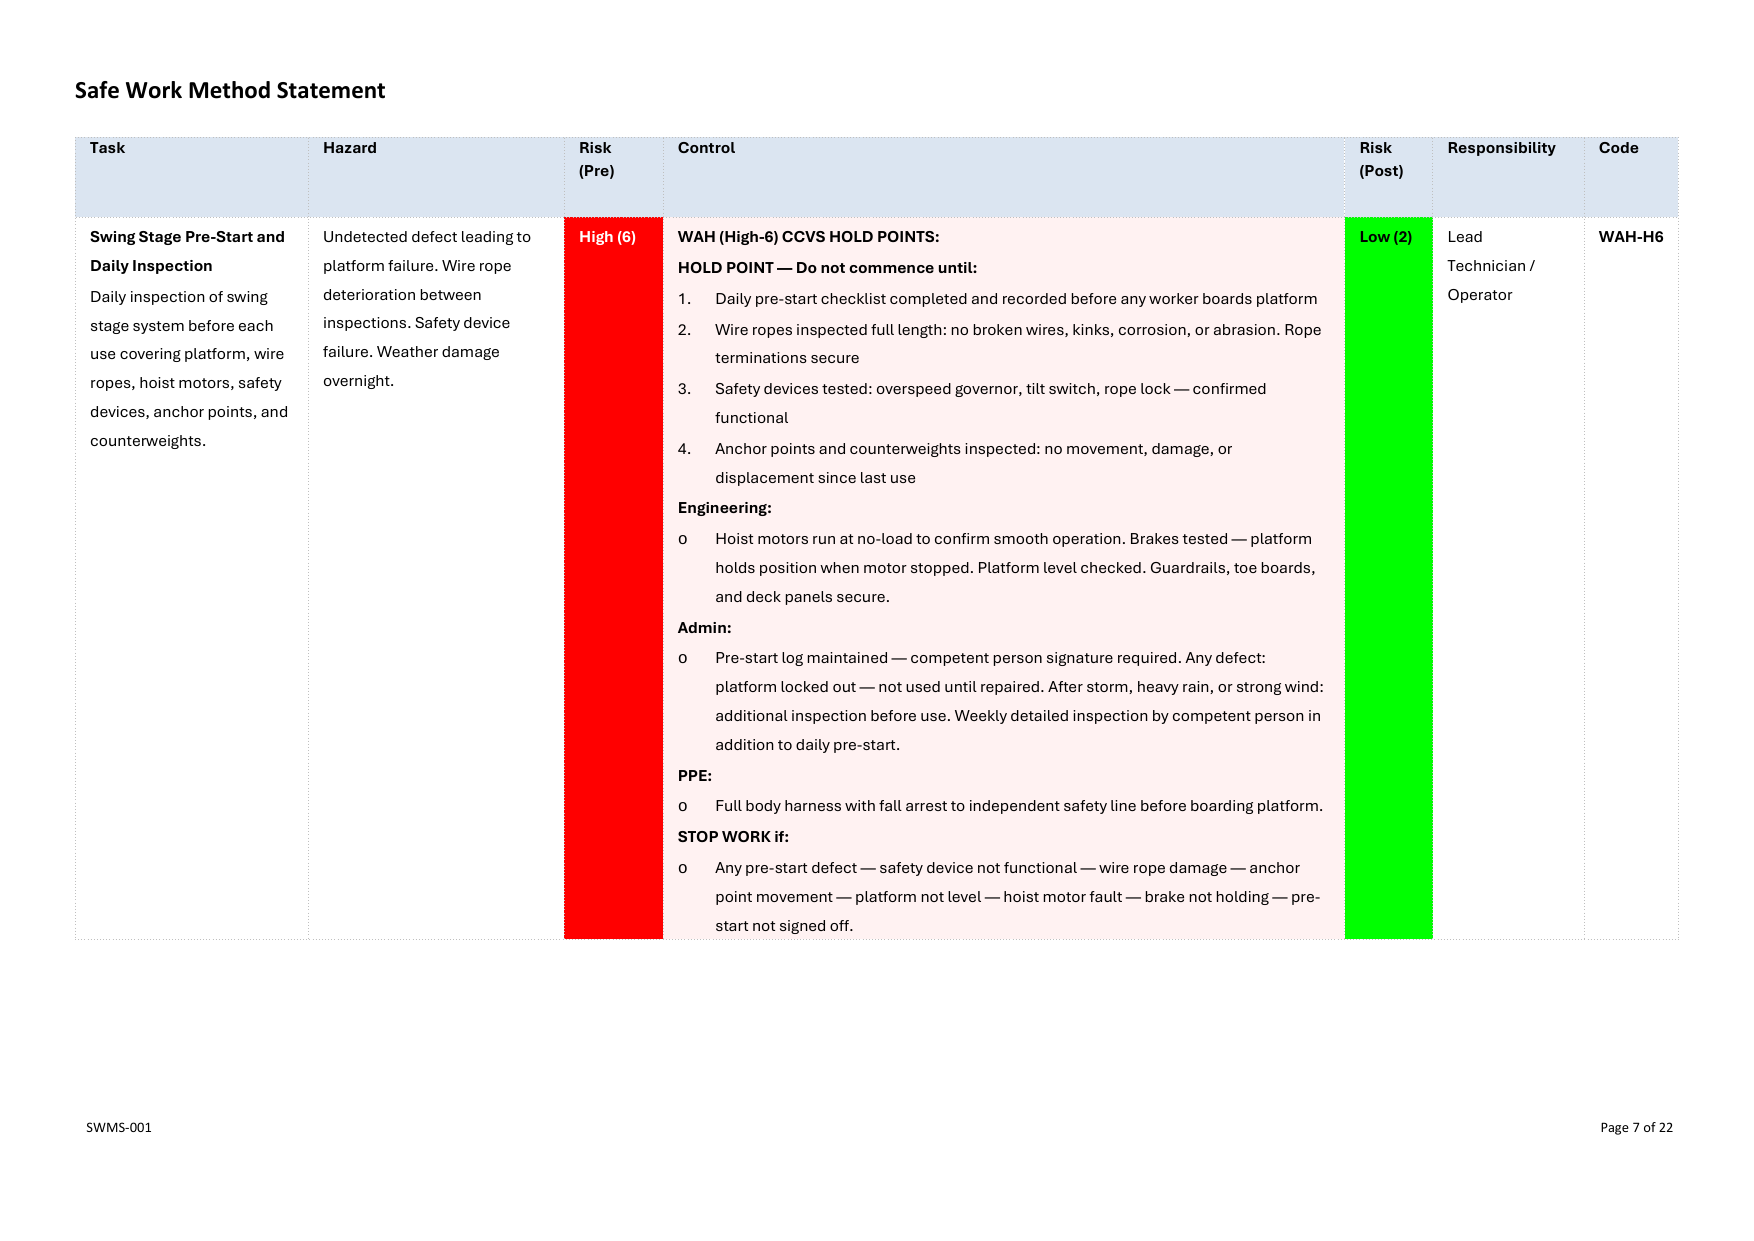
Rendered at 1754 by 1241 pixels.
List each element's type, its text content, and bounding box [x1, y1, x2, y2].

table_header Risk (Post) [1345, 137, 1433, 217]
table_header Control [663, 137, 1344, 217]
table_header Risk (Pre) [564, 137, 663, 217]
table_header Responsibility [1433, 137, 1584, 217]
table_cell Swing Stage Pre-Start and Daily Inspection Daily inspection of swing stage system before each use covering platform, wire ropes, hoist motors, safety devices, anchor points, and counterweights. [75, 217, 308, 939]
table_cell Undetected defect leading to platform failure. Wire rope deterioration between inspections. Safety device failure. Weather damage overnight. [308, 217, 564, 939]
table_header Code [1584, 137, 1678, 217]
table_cell WAH-H6 [1584, 217, 1678, 939]
table_cell Low (2) [1345, 217, 1433, 939]
table_header Task [75, 137, 308, 217]
table_cell Lead Technician / Operator [1433, 217, 1584, 939]
table_header Hazard [308, 137, 564, 217]
table_cell High (6) [564, 217, 663, 939]
table_cell WAH (High-6) CCVS HOLD POINTS: HOLD POINT — Do not commence until: Daily pre-start checklist completed and recorded before any worker boards platform Wire ropes inspected full length: no broken wires, kinks, corrosion, or abrasion. Rope terminations secure Safety devices tested: overspeed governor, tilt switch, rope lock — confirmed functional Anchor points and counterweights inspected: no movement, damage, or displacement since last use Engineering: Hoist motors run at no-load to confirm smooth operation. Brakes tested — platform holds position when motor stopped. Platform level checked. Guardrails, toe boards, and deck panels secure. Admin: Pre-start log maintained — competent person signature required. Any defect: platform locked out — not used until repaired. After storm, heavy rain, or strong wind: additional inspection before use. Weekly detailed inspection by competent person in addition to daily pre-start. PPE: Full body harness with fall arrest to independent safety line before boarding platform. STOP WORK if: Any pre-start defect — safety device not functional — wire rope damage — anchor point movement — platform not level — hoist motor fault — brake not holding — pre-start not signed off. [663, 217, 1344, 939]
